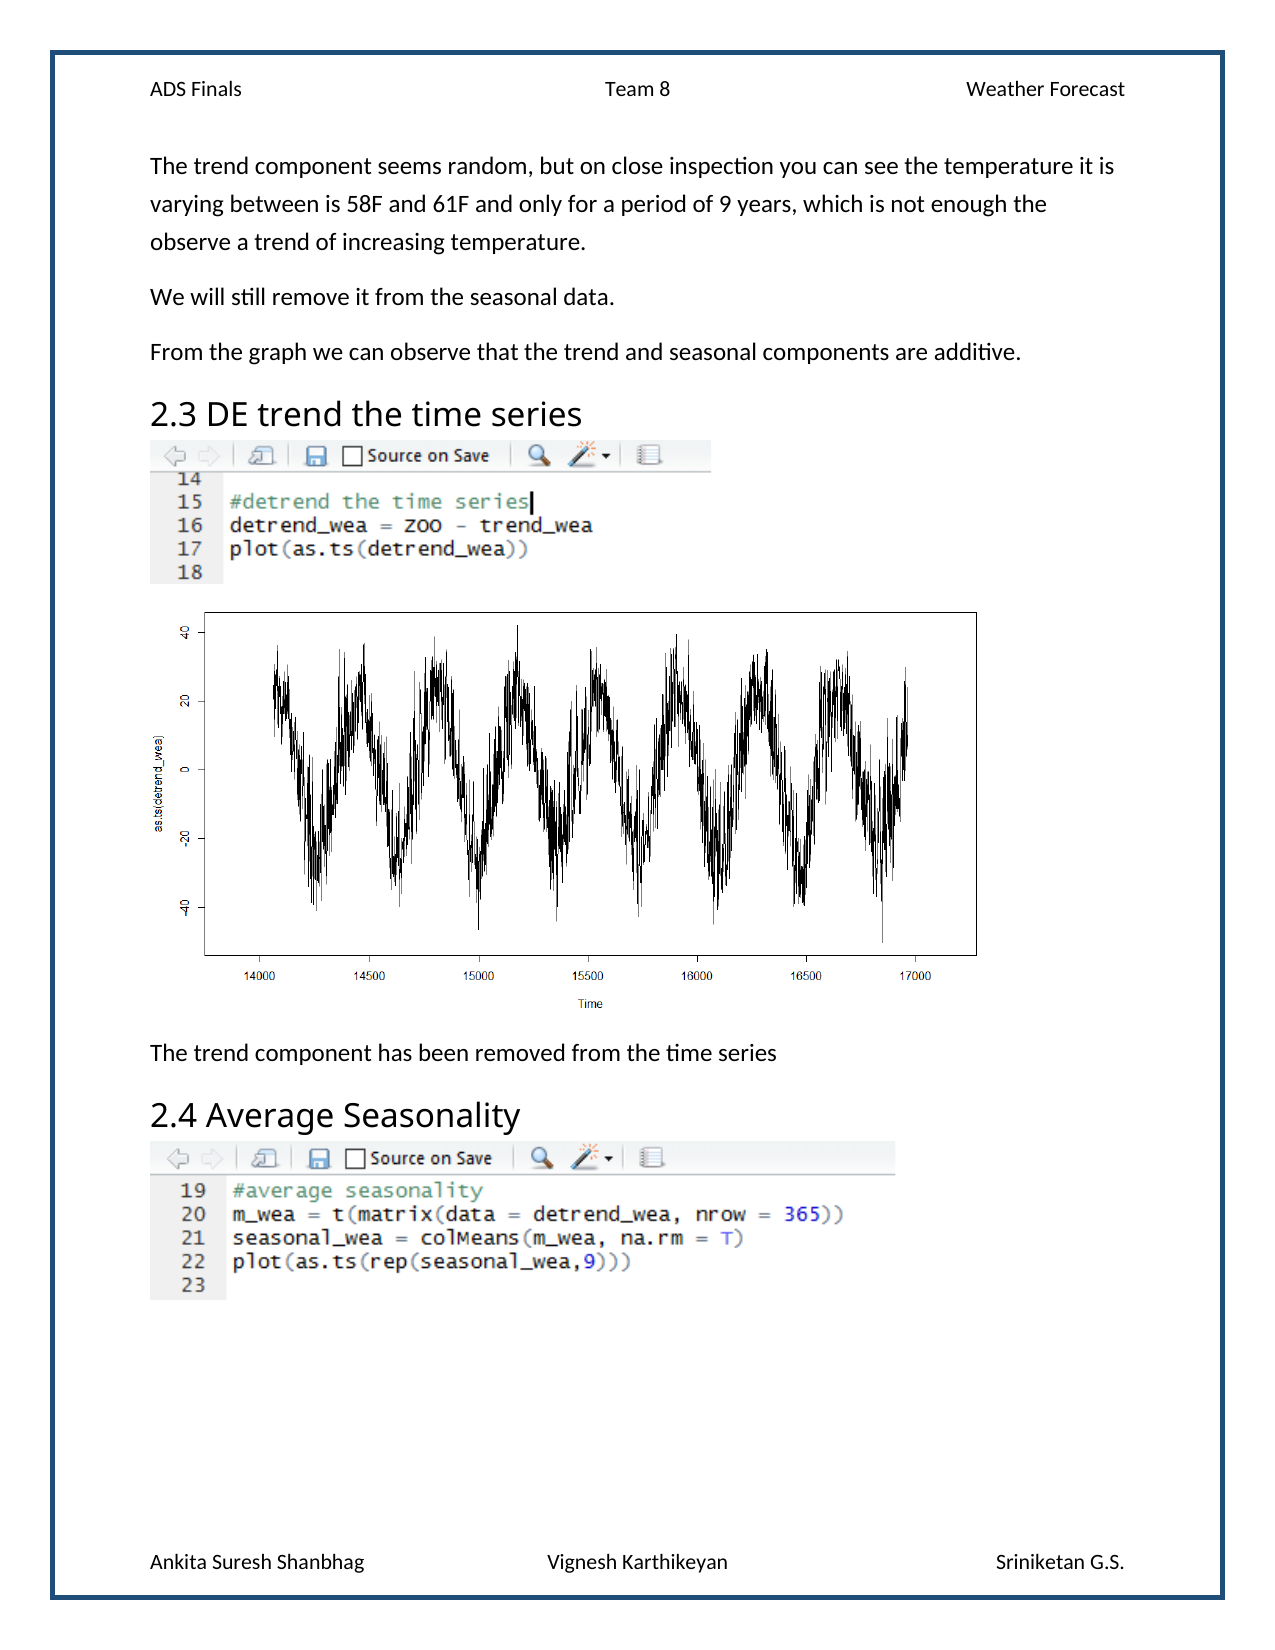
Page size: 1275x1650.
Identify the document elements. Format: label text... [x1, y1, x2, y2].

subtitle 2.3 DE trend the time series [150, 391, 1125, 436]
text The trend component seems random, but on close inspection you can see the temperature it is varying between is 58F and 61F and only for a period of 9 years, which is not enough the observe a trend of increasing temperature. [150, 150, 1125, 257]
text From the graph we can observe that the trend and seasonal components are additive. [150, 336, 1125, 366]
picture [150, 607, 980, 1014]
text We will still remove it from the seasonal data. [150, 281, 1125, 312]
text The trend component has been removed from the time series [150, 1037, 1125, 1068]
subtitle 2.4 Average Seasonality [150, 1092, 1125, 1137]
picture [150, 1141, 896, 1300]
picture [150, 440, 712, 584]
